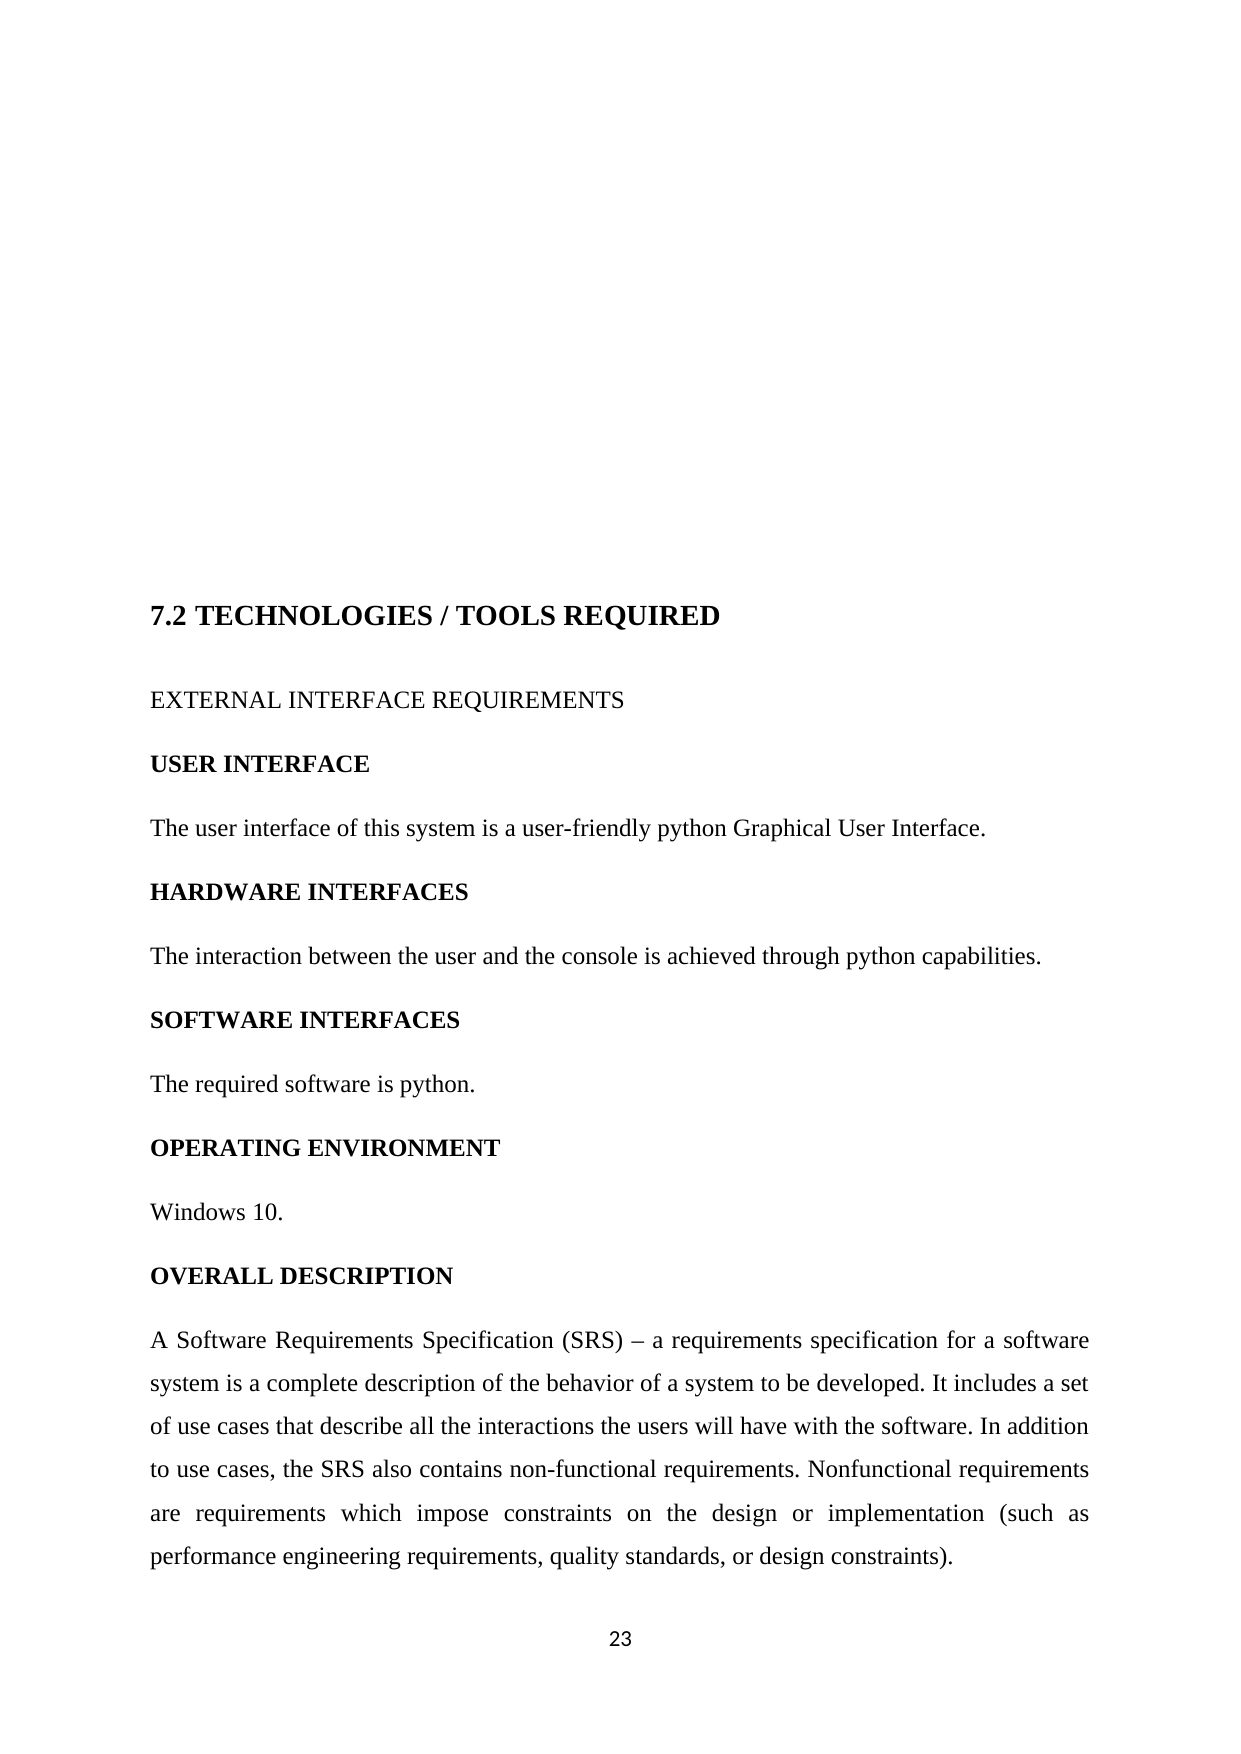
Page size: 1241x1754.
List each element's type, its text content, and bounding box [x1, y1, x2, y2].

text USER INTERFACE [150, 749, 1090, 778]
text The interaction between the user and the console is achieved through python capabilities. [150, 941, 1090, 970]
text EXTERNAL INTERFACE REQUIREMENTS [150, 686, 1090, 714]
text SOFTWARE INTERFACES [150, 1005, 1090, 1034]
text The user interface of this system is a user-friendly python Graphical User Interface. [150, 813, 1090, 842]
text HARDWARE INTERFACES [150, 877, 1090, 906]
text Windows 10. [150, 1197, 1090, 1226]
text OPERATING ENVIRONMENT [150, 1133, 1090, 1162]
list TECHNOLOGIES / TOOLS REQUIRED [150, 598, 1090, 631]
text A Software Requirements Specification (SRS) – a requirements specification for a software system is a complete description of the behavior of a system to be developed. It includes a set of use cases that describe all the interactions the users will have with the software. In addition to use cases, the SRS also contains non-functional requirements. Nonfunctional requirements are requirements which impose constraints on the design or implementation (such as performance engineering requirements, quality standards, or design constraints). [150, 1325, 1090, 1569]
text OVERALL DESCRIPTION [150, 1261, 1090, 1290]
text The required software is python. [150, 1069, 1090, 1098]
